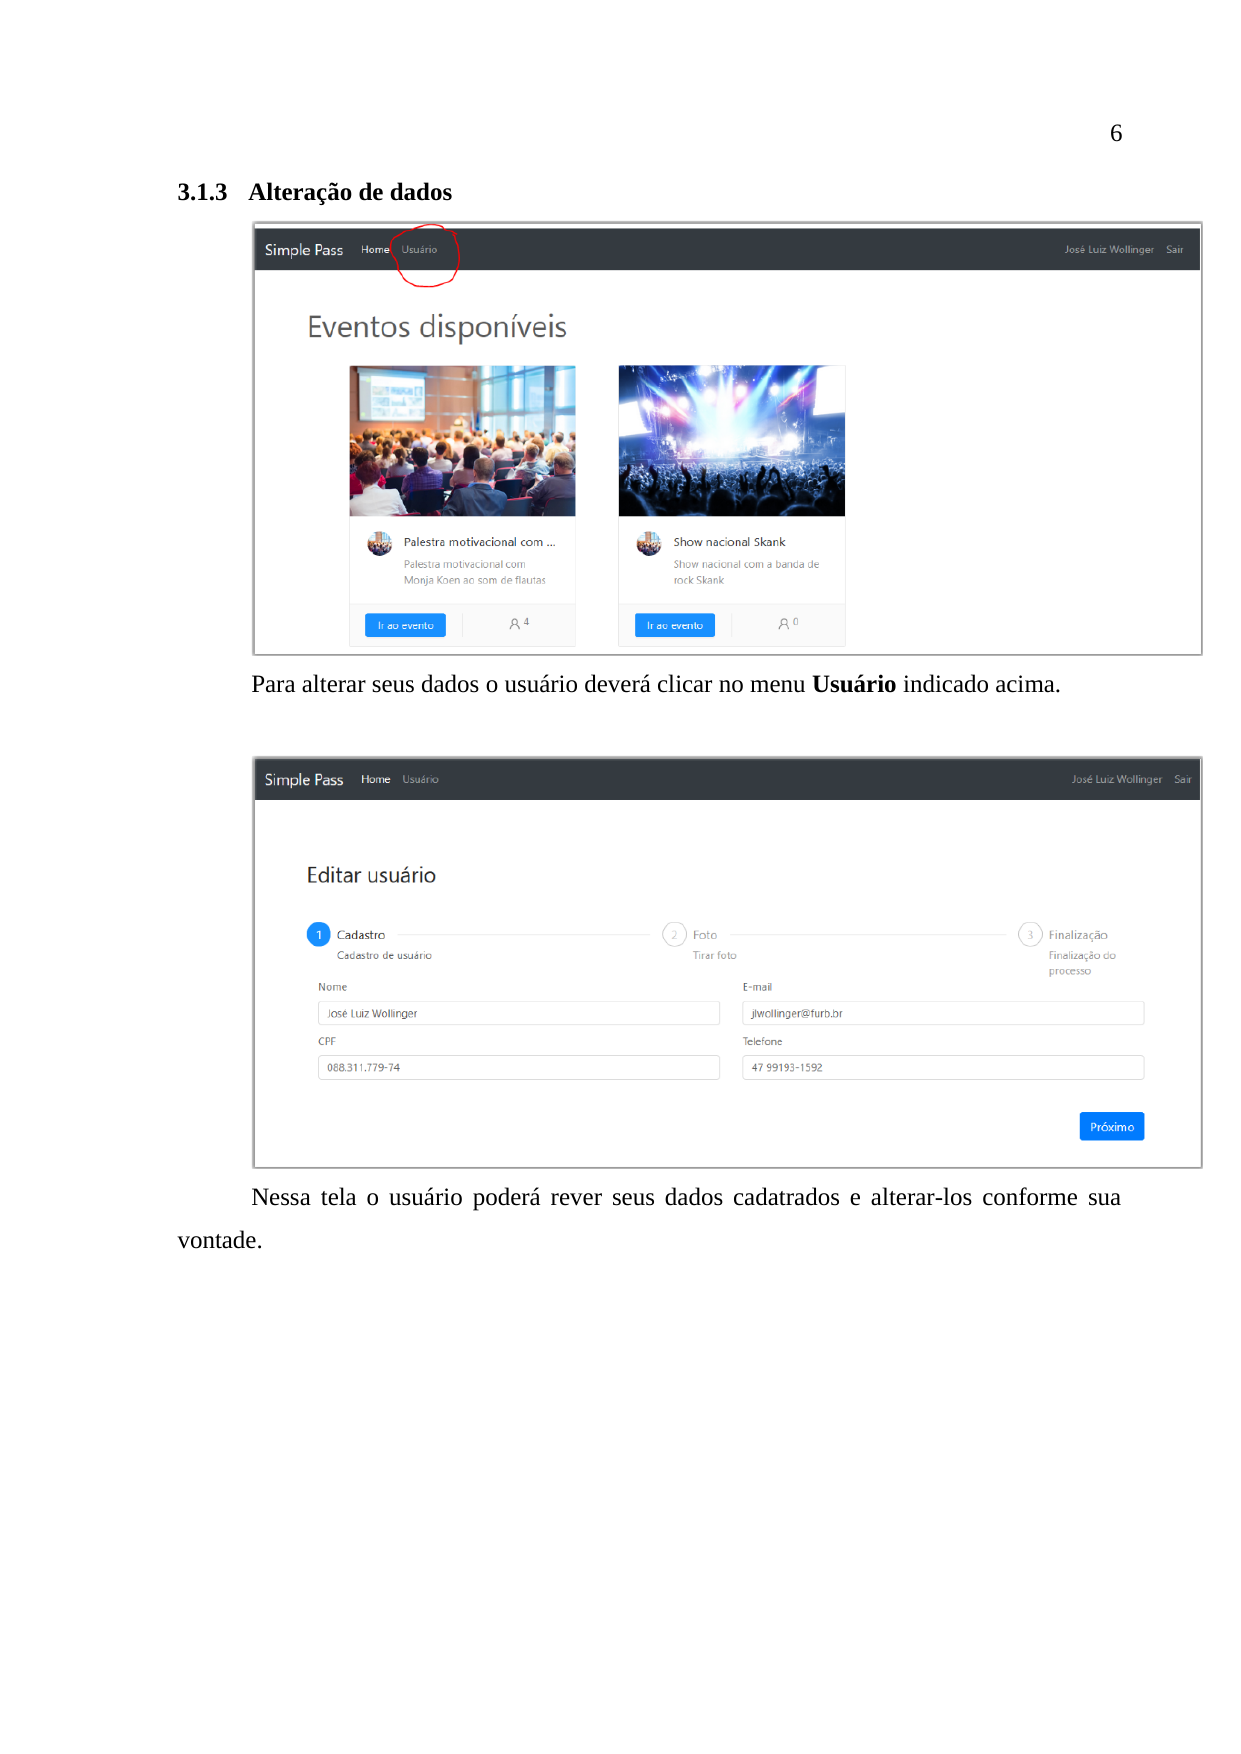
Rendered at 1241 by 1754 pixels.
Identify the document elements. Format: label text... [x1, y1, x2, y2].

text Nessa tela o usuário poderá rever seus dados cadatrados e alterar-los conforme sua vontade. [177, 1182, 1122, 1254]
subtitle Alteração de dados [177, 177, 1122, 206]
text Para alterar seus dados o usuário deverá clicar no menu Usuário indicado acima. [177, 669, 1122, 698]
picture [256, 225, 1200, 653]
picture [256, 760, 1200, 1166]
